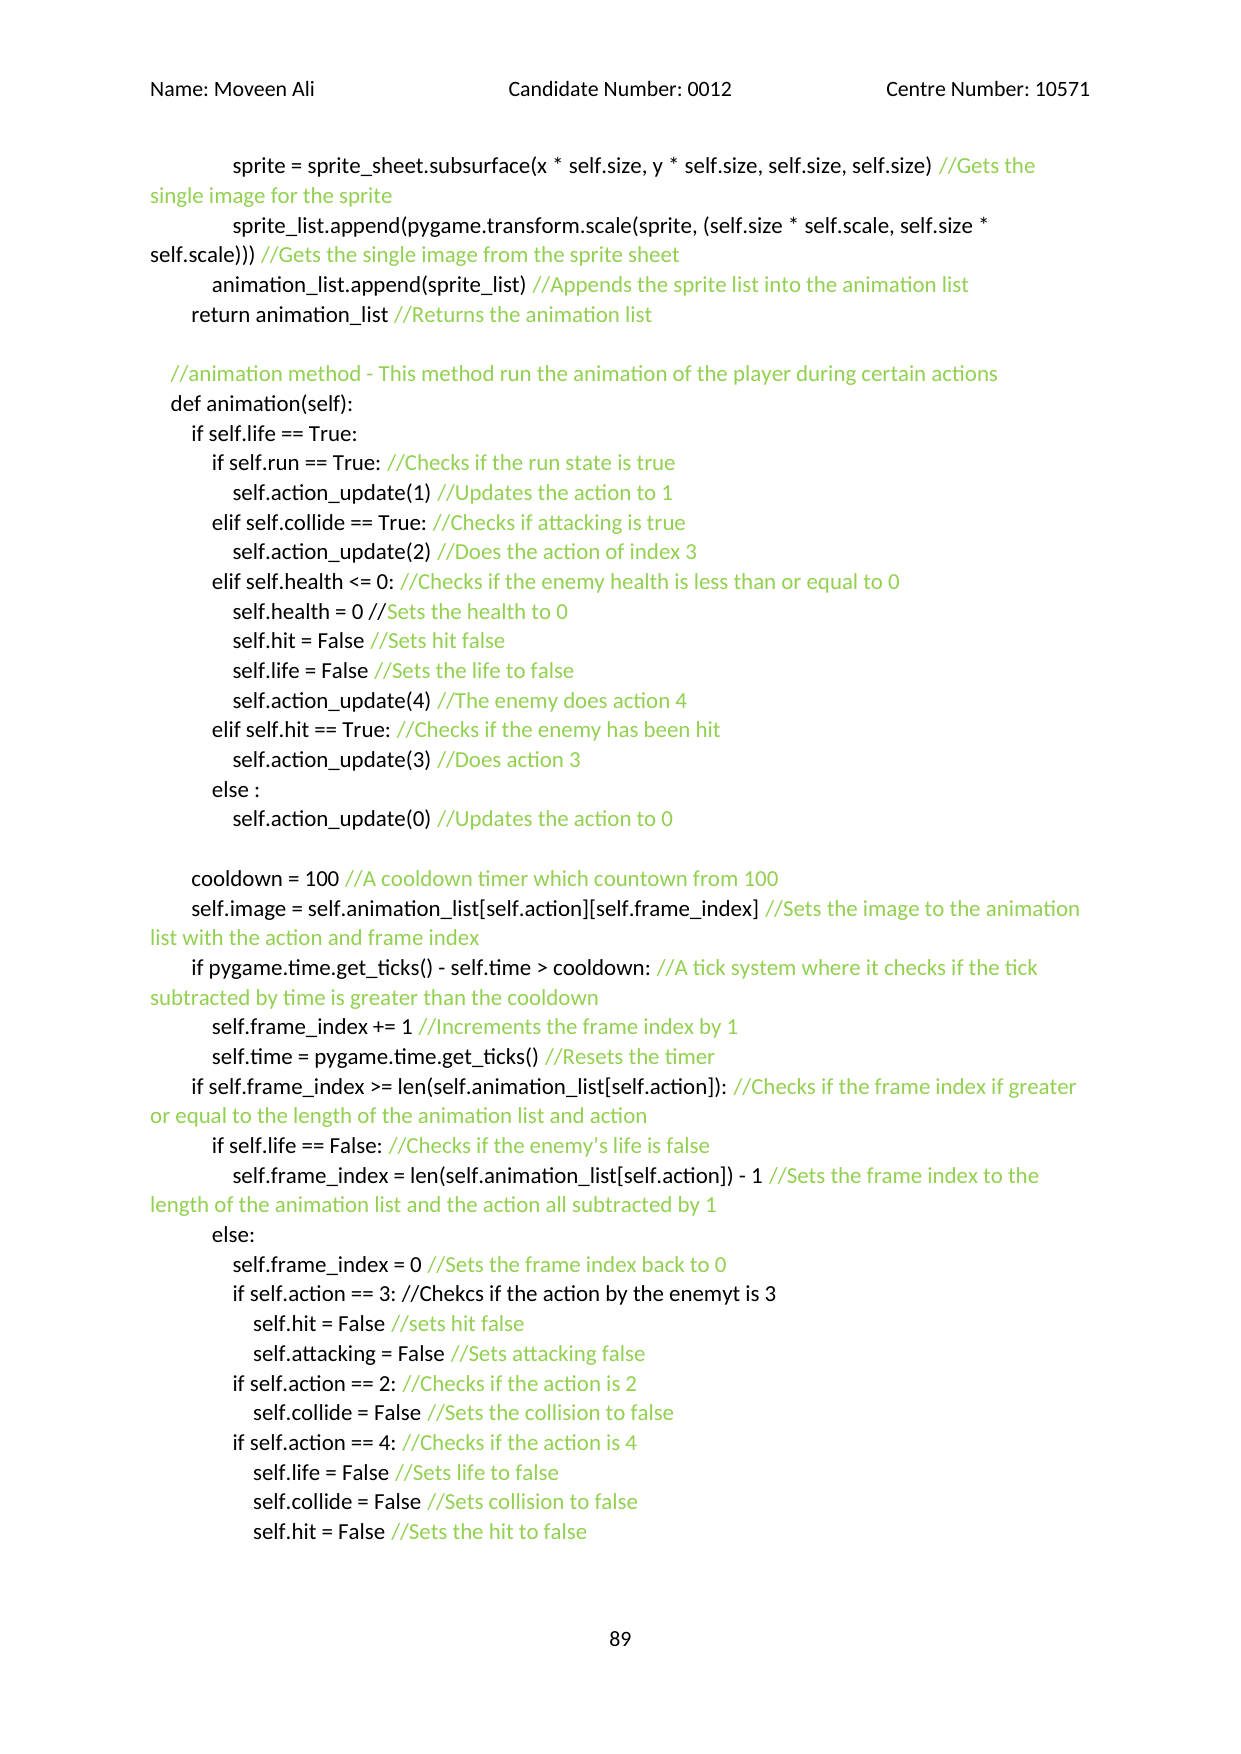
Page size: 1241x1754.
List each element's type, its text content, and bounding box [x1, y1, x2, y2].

text else: [150, 1219, 1090, 1248]
text if self.frame_index >= len(self.animation_list[self.action]): //Checks if the frame index if greater or equal to the length of the animation list and action [150, 1070, 1090, 1130]
text self.hit = False //Sets hit false [150, 625, 1090, 655]
text if self.action == 2: //Checks if the action is 2 [150, 1367, 1090, 1397]
text if self.action == 4: //Checks if the action is 4 [150, 1427, 1090, 1456]
text self.attacking = False //Sets attacking false [150, 1337, 1090, 1367]
text self.time = pygame.time.get_ticks() //Resets the timer [150, 1041, 1090, 1070]
text if self.life == False: //Checks if the enemy’s life is false [150, 1130, 1090, 1159]
text animation_list.append(sprite_list) //Appends the sprite list into the animation list [150, 269, 1090, 298]
text self.life = False //Sets the life to false [150, 655, 1090, 684]
text self.collide = False //Sets collision to false [150, 1486, 1090, 1516]
text if pygame.time.get_ticks() - self.time > cooldown: //A tick system where it checks if the tick subtracted by time is greater than the cooldown [150, 952, 1090, 1011]
text if self.life == True: [150, 417, 1090, 447]
text self.frame_index = len(self.animation_list[self.action]) - 1 //Sets the frame index to the length of the animation list and the action all subtracted by 1 [150, 1159, 1090, 1219]
text self.action_update(0) //Updates the action to 0 [150, 803, 1090, 833]
text elif self.health <= 0: //Checks if the enemy health is less than or equal to 0 [150, 566, 1090, 595]
text self.action_update(2) //Does the action of index 3 [150, 536, 1090, 566]
text if self.action == 3: //Chekcs if the action by the enemyt is 3 [150, 1278, 1090, 1308]
text //animation method - This method run the animation of the player during certain actions [150, 358, 1090, 387]
text self.health = 0 //Sets the health to 0 [150, 595, 1090, 625]
text sprite_list.append(pygame.transform.scale(sprite, (self.size * self.scale, self.size * self.scale))) //Gets the single image from the sprite sheet [150, 209, 1090, 269]
text elif self.hit == True: //Checks if the enemy has been hit [150, 714, 1090, 744]
text self.action_update(1) //Updates the action to 1 [150, 477, 1090, 506]
text self.frame_index += 1 //Increments the frame index by 1 [150, 1011, 1090, 1041]
text return animation_list //Returns the animation list [150, 298, 1090, 328]
text if self.run == True: //Checks if the run state is true [150, 447, 1090, 477]
text self.collide = False //Sets the collision to false [150, 1397, 1090, 1427]
text self.hit = False //sets hit false [150, 1308, 1090, 1337]
text self.frame_index = 0 //Sets the frame index back to 0 [150, 1248, 1090, 1278]
text self.image = self.animation_list[self.action][self.frame_index] //Sets the image to the animation list with the action and frame index [150, 892, 1090, 952]
text self.life = False //Sets life to false [150, 1456, 1090, 1486]
text cooldown = 100 //A cooldown timer which countown from 100 [150, 862, 1090, 892]
text sprite = sprite_sheet.subsurface(x * self.size, y * self.size, self.size, self.size) //Gets the single image for the sprite [150, 150, 1090, 209]
text elif self.collide == True: //Checks if attacking is true [150, 506, 1090, 536]
text self.hit = False //Sets the hit to false [150, 1516, 1090, 1545]
text self.action_update(3) //Does action 3 [150, 744, 1090, 773]
text def animation(self): [150, 387, 1090, 417]
text self.action_update(4) //The enemy does action 4 [150, 684, 1090, 714]
text else : [150, 773, 1090, 803]
